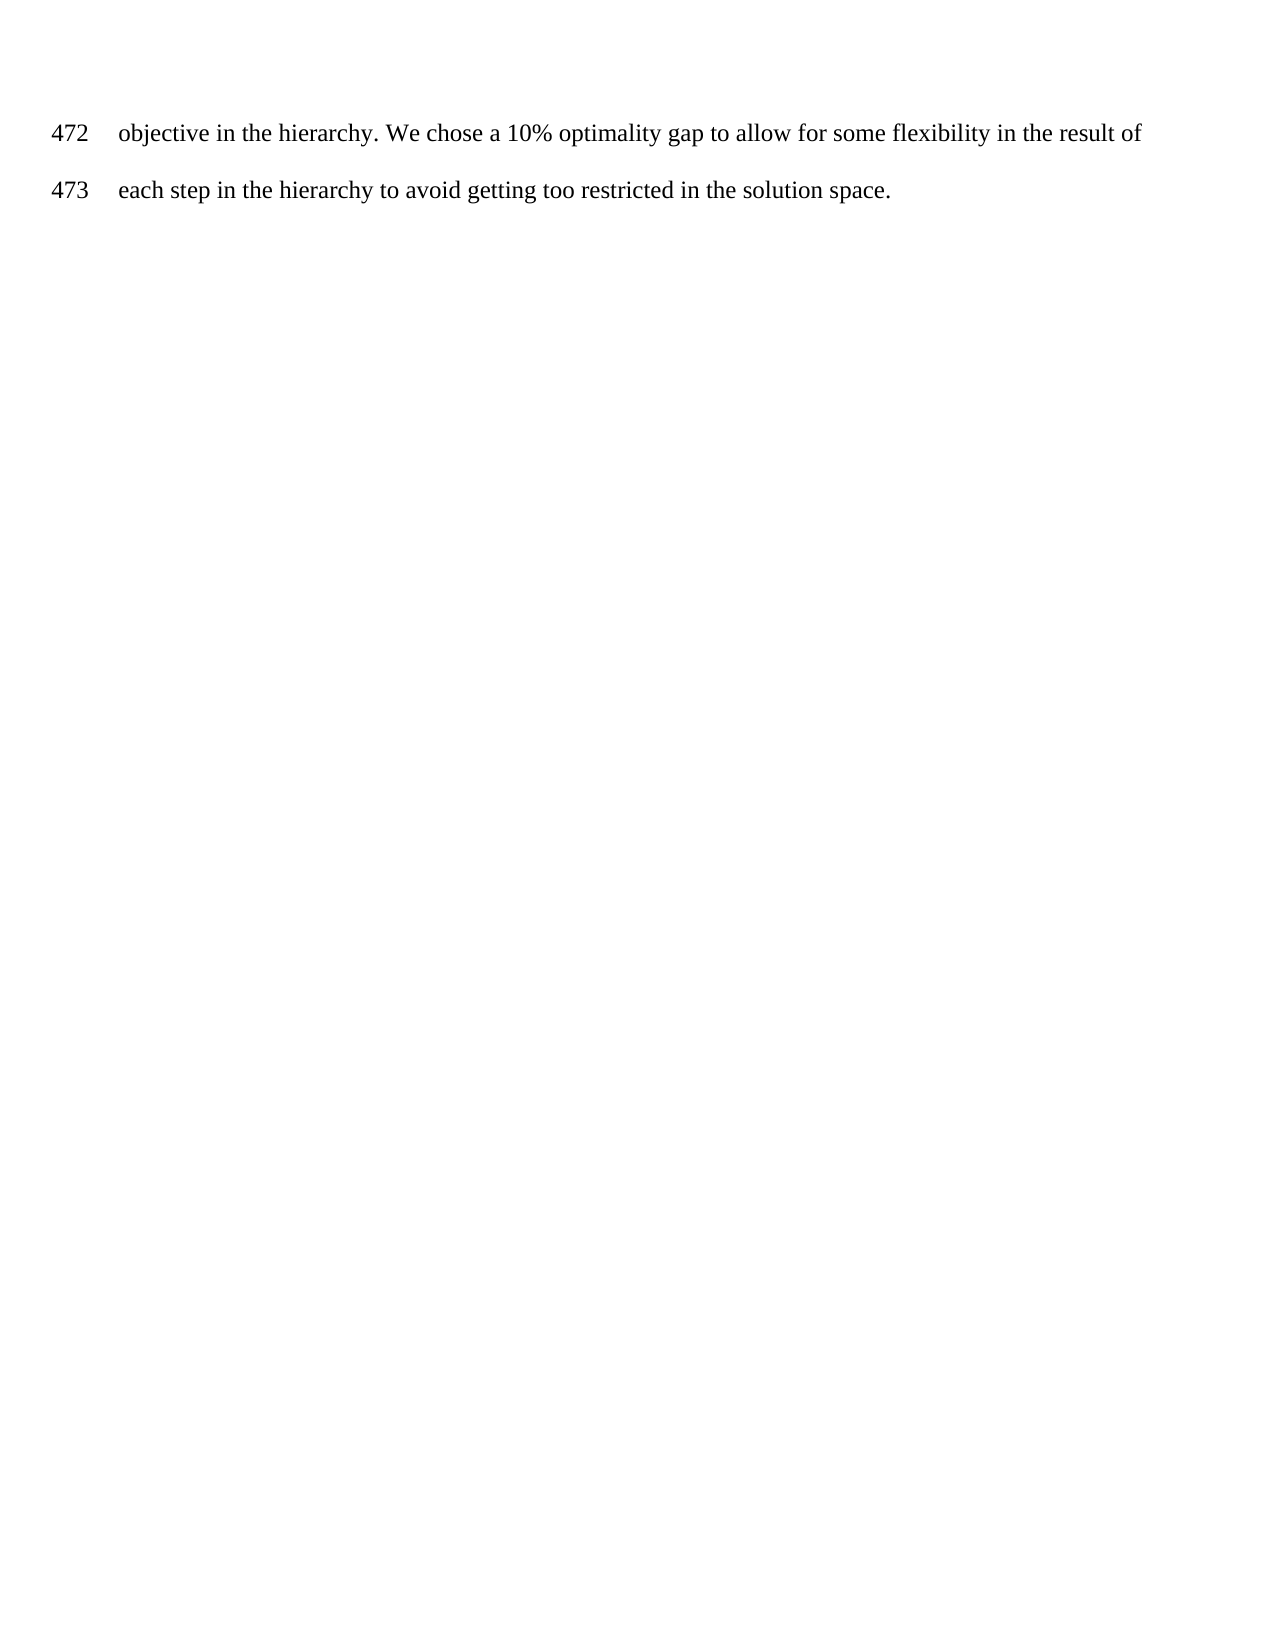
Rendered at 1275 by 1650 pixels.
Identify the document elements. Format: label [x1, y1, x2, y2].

text [118, 118, 1157, 204]
